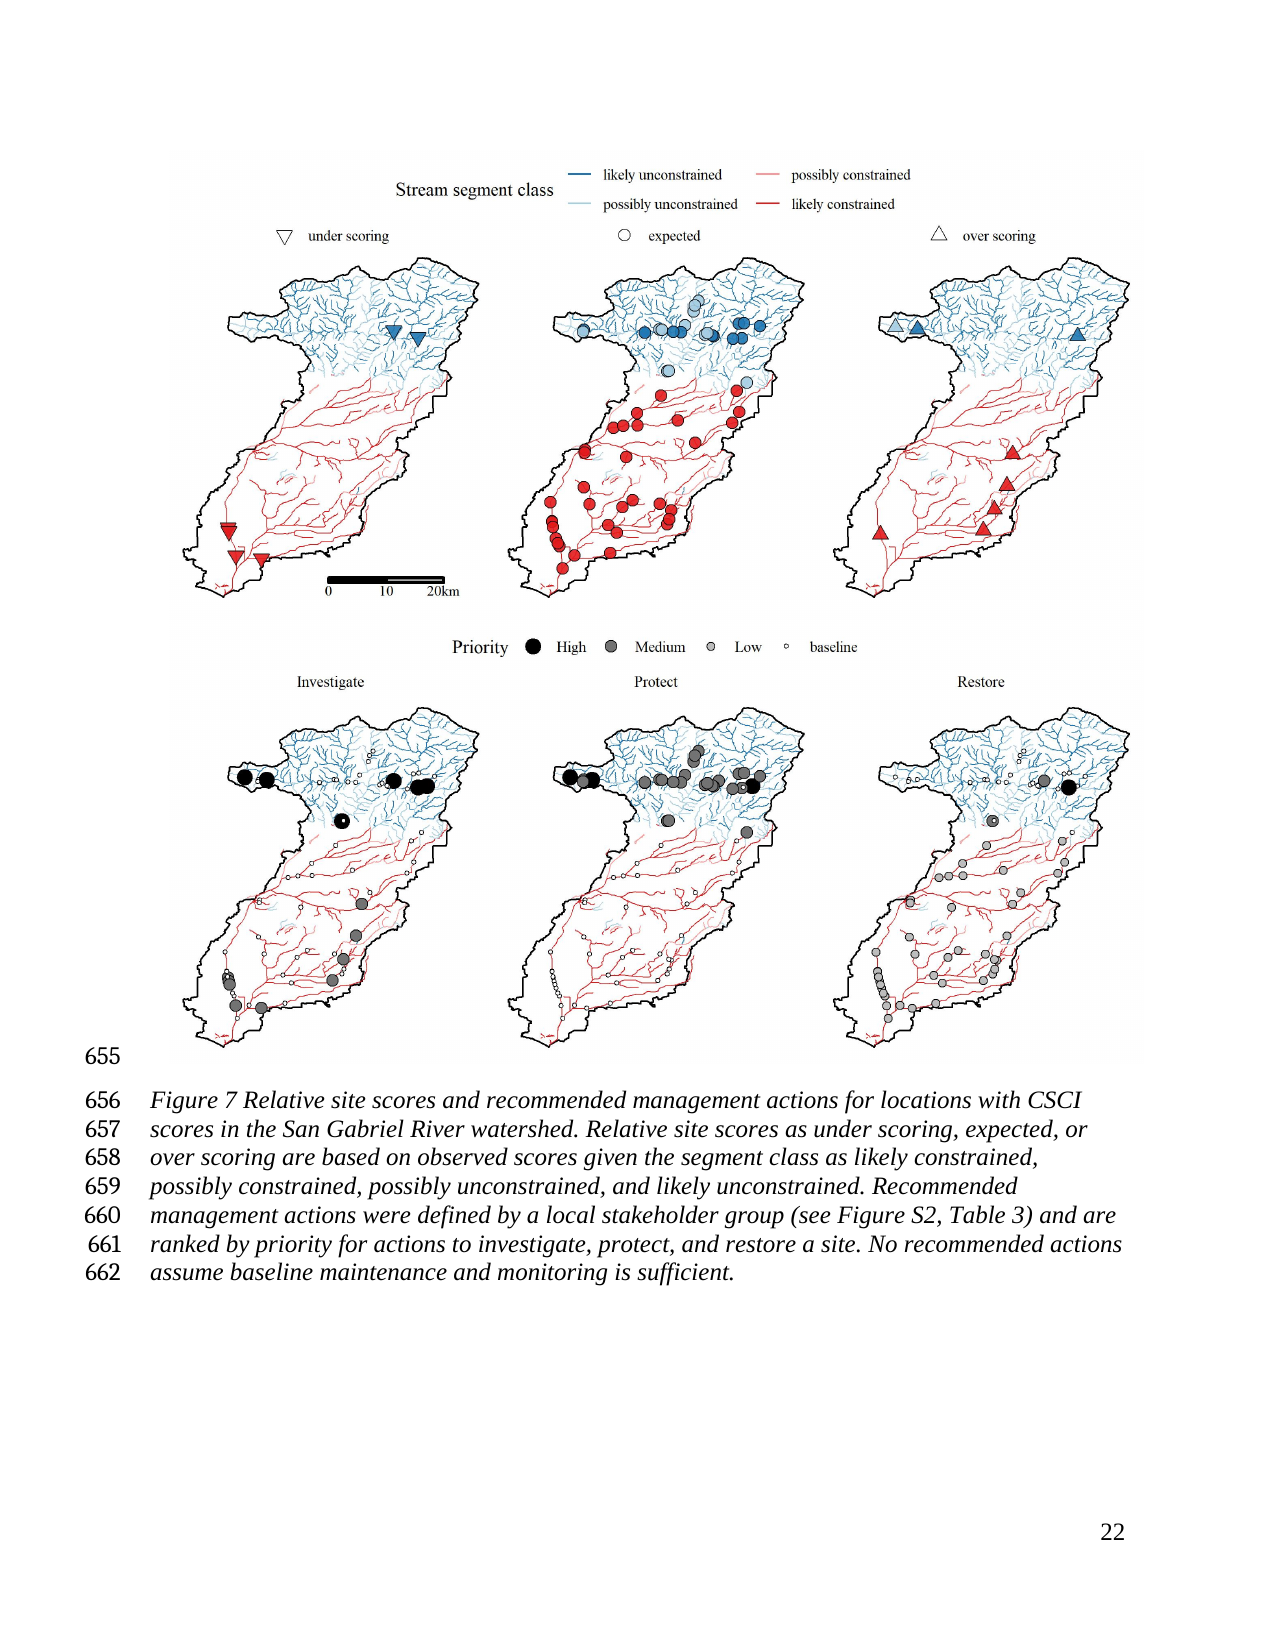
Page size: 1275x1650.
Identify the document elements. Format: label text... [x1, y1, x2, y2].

picture [168, 150, 1144, 1064]
text Figure 7 Relative site scores and recommended management actions for locations with CSCI scores in the San Gabriel River watershed. Relative site scores as under scoring, expected, or over scoring are based on observed scores given the segment class as likely constrained, possibly constrained, possibly unconstrained, and likely unconstrained. Recommended management actions were defined by a local stakeholder group (see Figure S2, Table 3) and are ranked by priority for actions to investigate, protect, and restore a site. No recommended actions assume baseline maintenance and monitoring is sufficient. [150, 1085, 1125, 1286]
